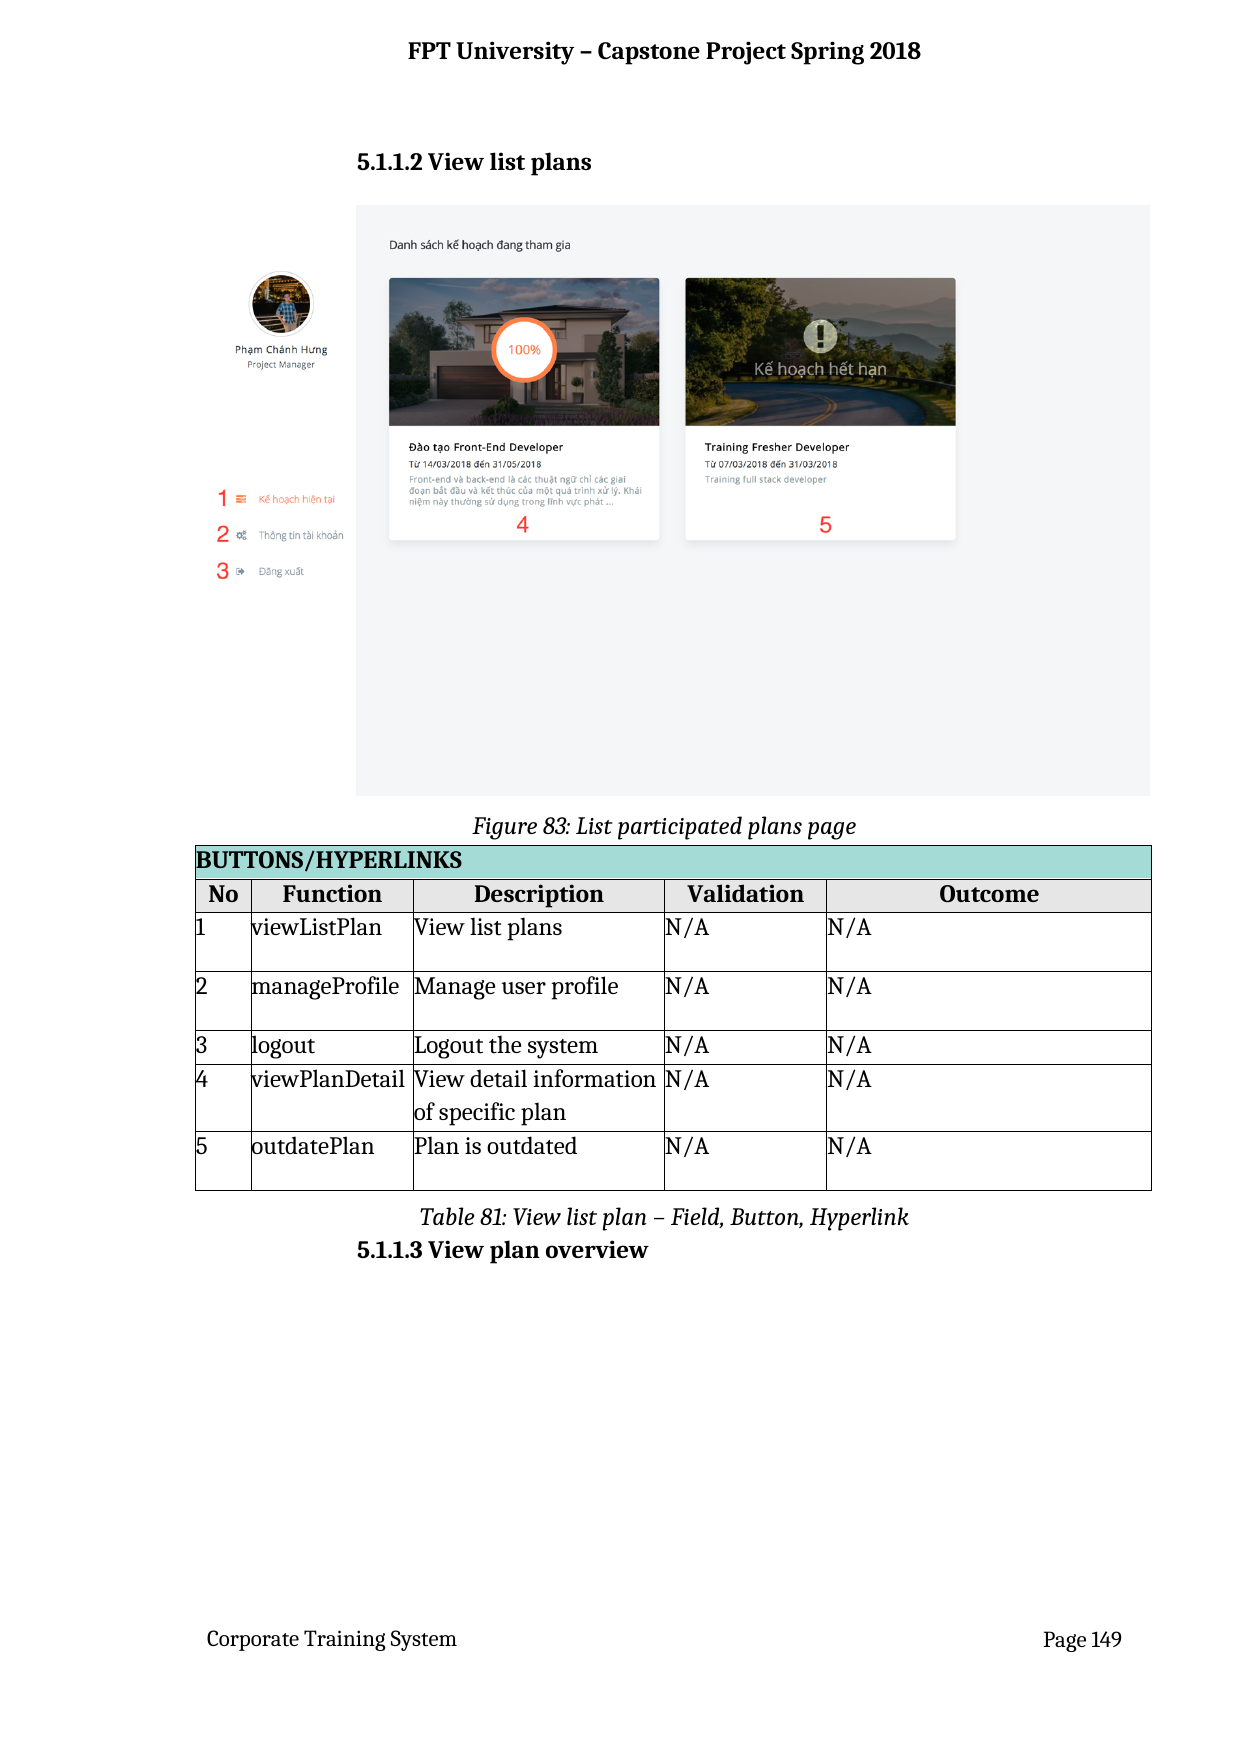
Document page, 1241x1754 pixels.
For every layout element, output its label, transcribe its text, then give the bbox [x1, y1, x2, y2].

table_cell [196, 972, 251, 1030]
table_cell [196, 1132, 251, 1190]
list Table : View list plan – Field, Button, Hyperlink [207, 1203, 1122, 1232]
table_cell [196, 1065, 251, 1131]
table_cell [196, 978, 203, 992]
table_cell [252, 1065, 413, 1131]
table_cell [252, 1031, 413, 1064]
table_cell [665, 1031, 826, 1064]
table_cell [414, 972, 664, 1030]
subtitle 5.1.1.3 View plan overview [357, 1236, 1124, 1265]
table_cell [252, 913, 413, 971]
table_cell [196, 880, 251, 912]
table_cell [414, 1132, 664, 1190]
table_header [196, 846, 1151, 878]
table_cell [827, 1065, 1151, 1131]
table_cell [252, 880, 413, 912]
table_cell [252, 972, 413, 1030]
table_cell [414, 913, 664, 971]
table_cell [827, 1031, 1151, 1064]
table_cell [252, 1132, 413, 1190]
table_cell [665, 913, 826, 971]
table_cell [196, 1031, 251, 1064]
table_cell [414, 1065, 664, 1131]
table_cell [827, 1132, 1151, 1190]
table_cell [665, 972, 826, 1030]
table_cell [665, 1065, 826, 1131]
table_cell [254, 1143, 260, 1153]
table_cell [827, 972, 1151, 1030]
text Figure 83: List participated plans page [207, 812, 1122, 841]
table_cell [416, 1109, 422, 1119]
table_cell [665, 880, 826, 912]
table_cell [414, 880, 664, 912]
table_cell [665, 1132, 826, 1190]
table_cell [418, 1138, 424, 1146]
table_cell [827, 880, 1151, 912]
picture [206, 205, 1150, 796]
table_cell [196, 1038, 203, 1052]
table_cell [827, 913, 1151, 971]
subtitle 5.1.1.2 View list plans [357, 148, 1124, 176]
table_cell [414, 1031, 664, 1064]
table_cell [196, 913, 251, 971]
